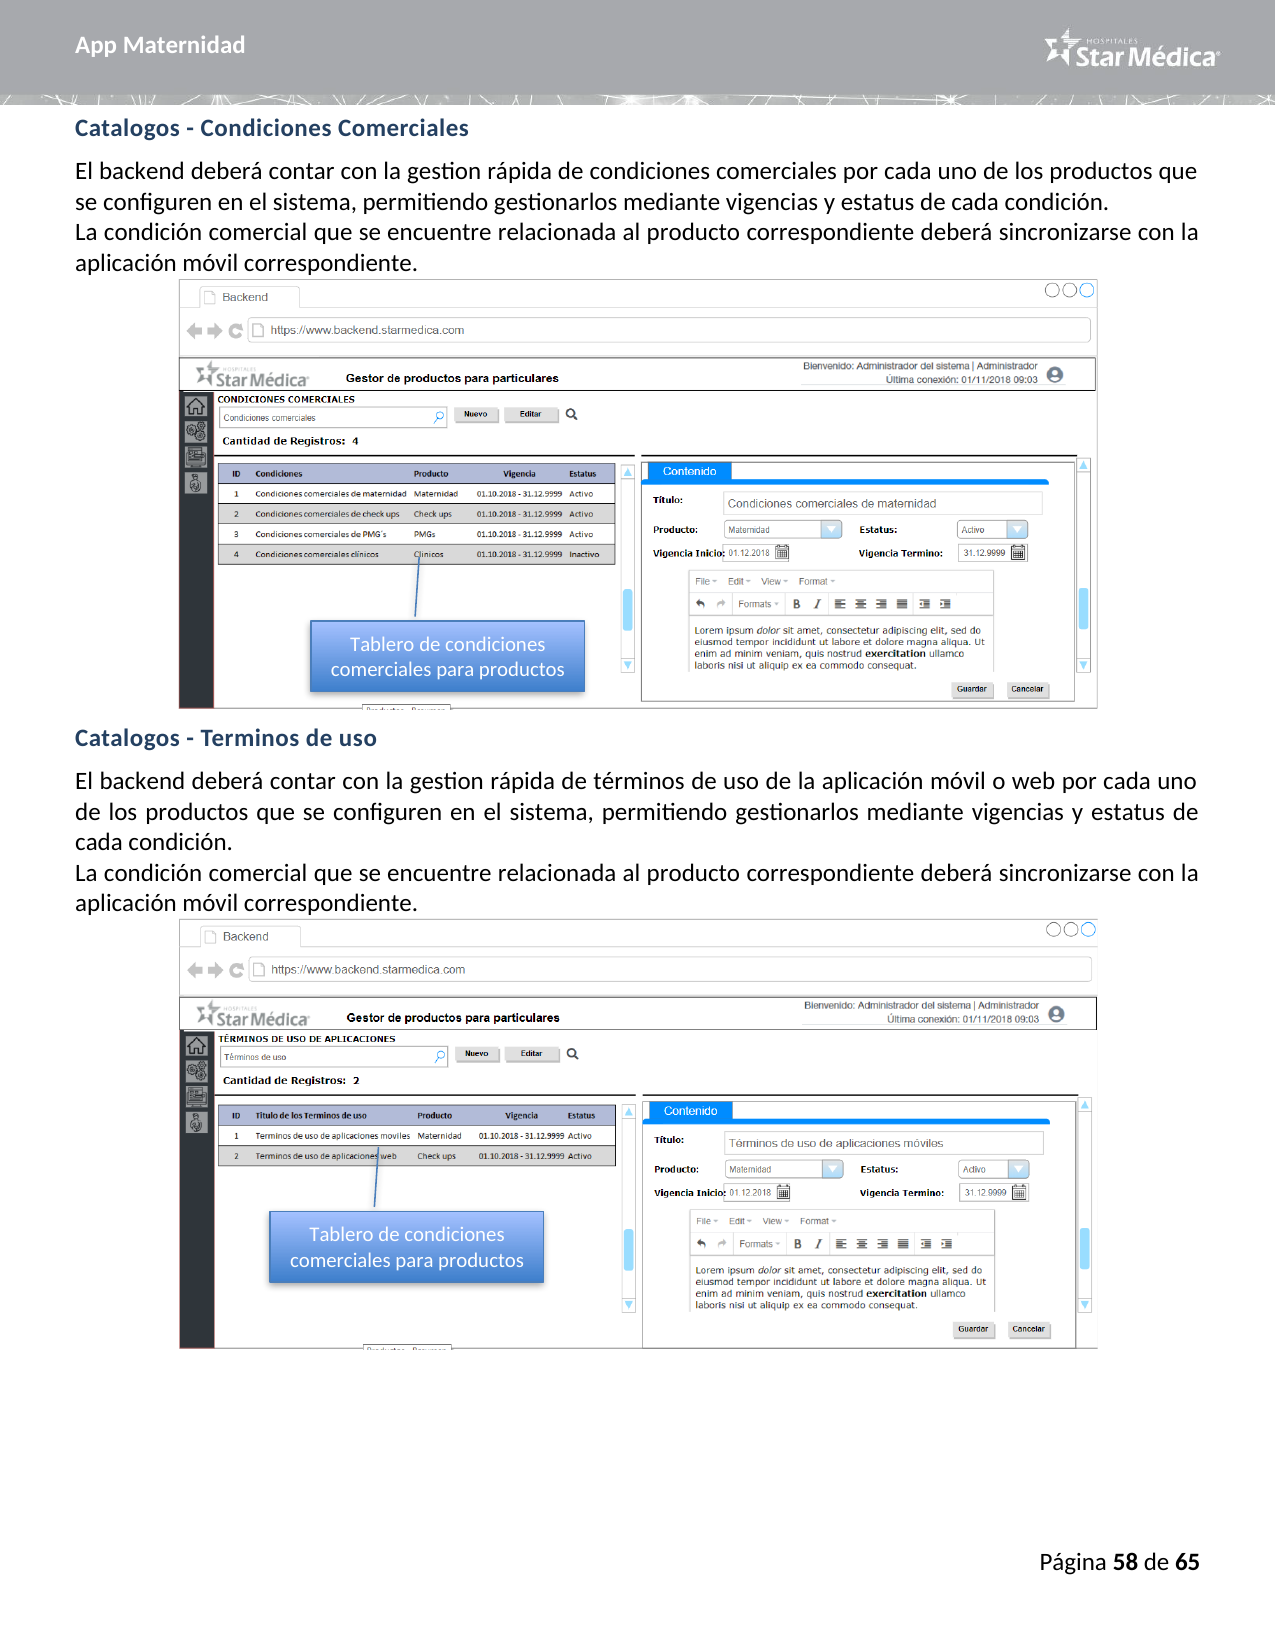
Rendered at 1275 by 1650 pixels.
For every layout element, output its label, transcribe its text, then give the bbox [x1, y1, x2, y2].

text La condición comercial que se encuentre relacionada al producto correspondiente deberá sincronizarse con la aplicación móvil correspondiente. [75, 216, 1200, 277]
picture [177, 917, 1098, 1350]
text El backend deberá contar con la gestion rápida de condiciones comerciales por cada uno de los productos que se configuren en el sistema, permitiendo gestionarlos mediante vigencias y estatus de cada condición. [75, 155, 1200, 216]
subtitle Catalogos - Condiciones Comerciales [75, 112, 1200, 143]
text La condición comercial que se encuentre relacionada al producto correspondiente deberá sincronizarse con la aplicación móvil correspondiente. [75, 857, 1200, 918]
subtitle Catalogos - Terminos de uso [75, 722, 1200, 753]
text El backend deberá contar con la gestion rápida de términos de uso de la aplicación móvil o web por cada uno de los productos que se configuren en el sistema, permitiendo gestionarlos mediante vigencias y estatus de cada condición. [75, 765, 1200, 857]
picture [177, 277, 1098, 710]
